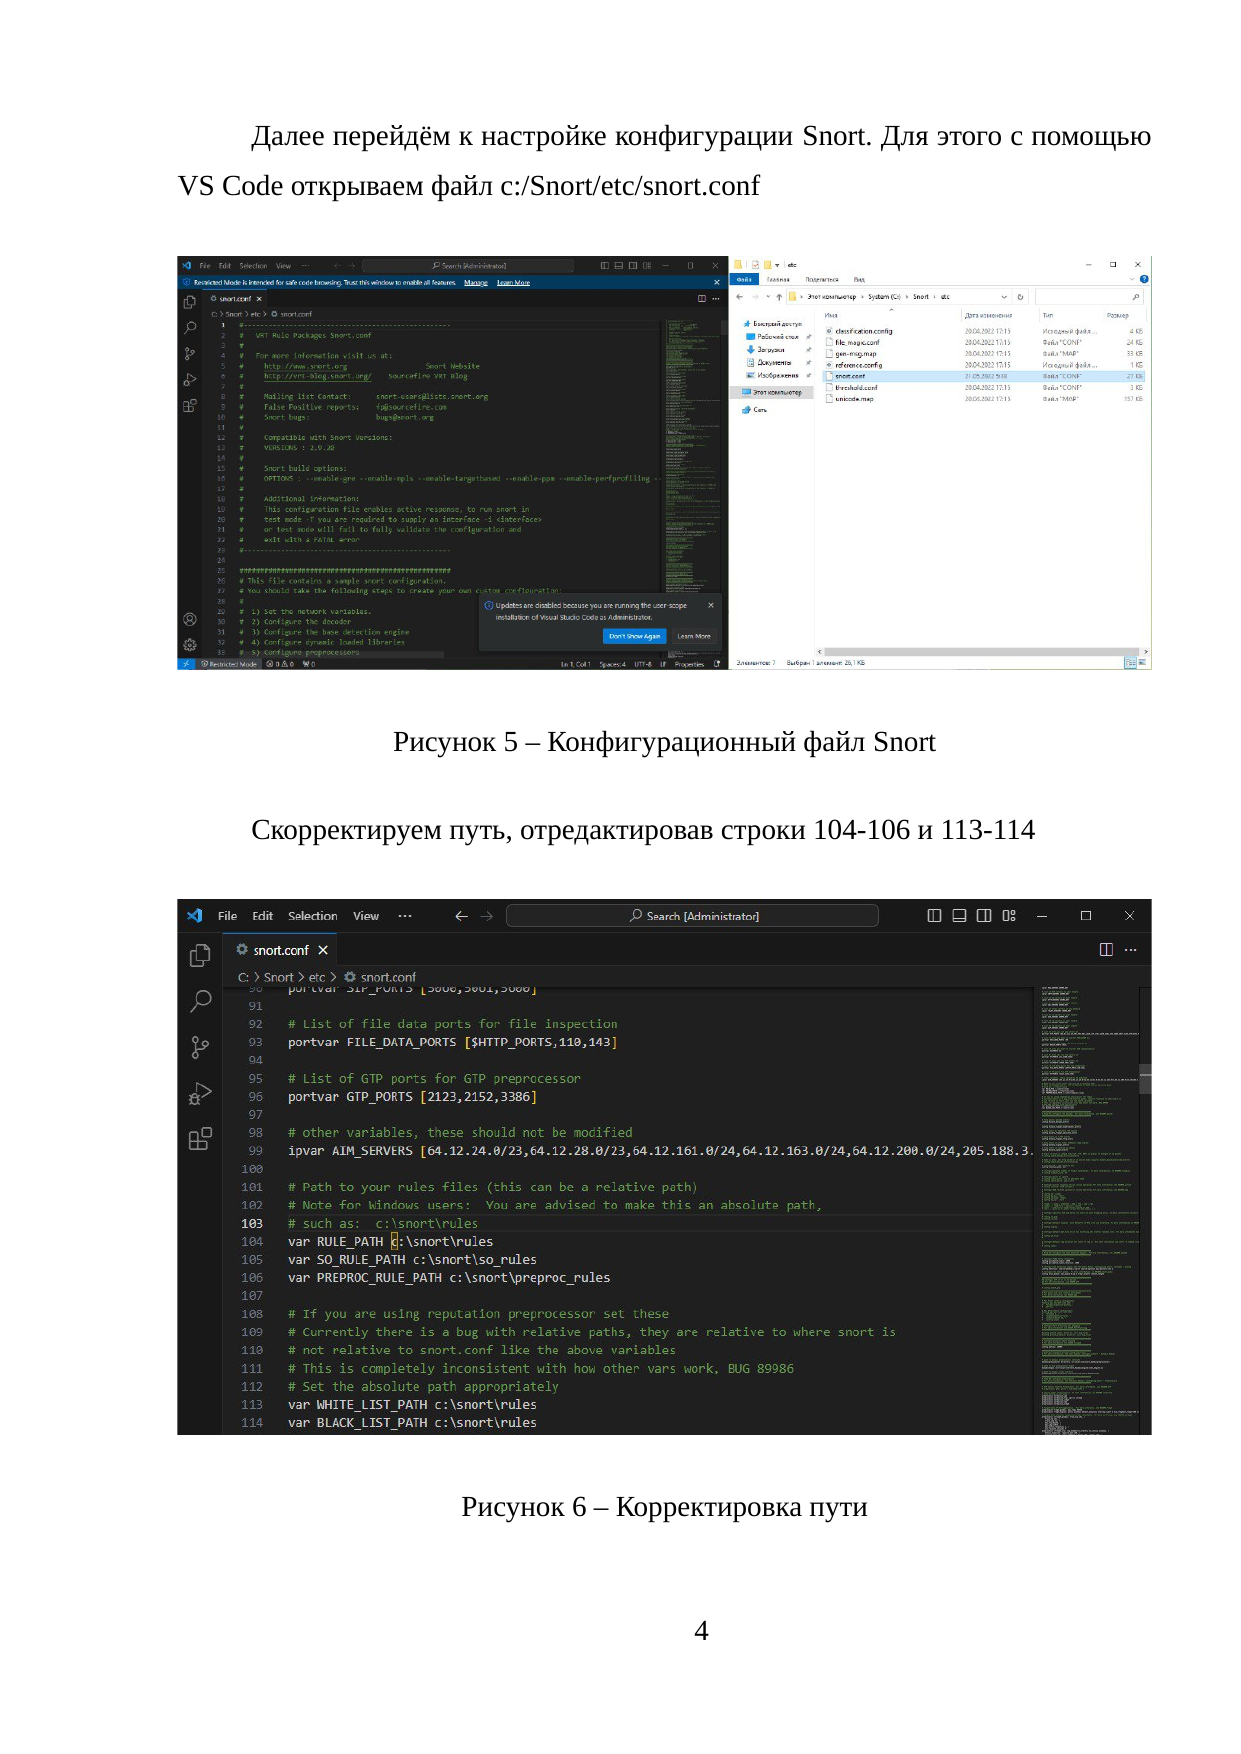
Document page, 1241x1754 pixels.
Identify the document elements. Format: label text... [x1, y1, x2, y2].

text Рисунок 5 – Конфигурационный файл Snort [177, 724, 1152, 757]
picture [177, 256, 1152, 670]
text Далее перейдём к настройке конфигурации Snort. Для этого с помощью VS Code открываем файл c:/Snort/etc/snort.conf [177, 118, 1152, 202]
picture [177, 899, 1152, 1435]
text Рисунок 6 – Корректировка пути [177, 1489, 1152, 1522]
text Скорректируем путь, отредактировав строки 104-106 и 113-114 [177, 812, 1152, 845]
